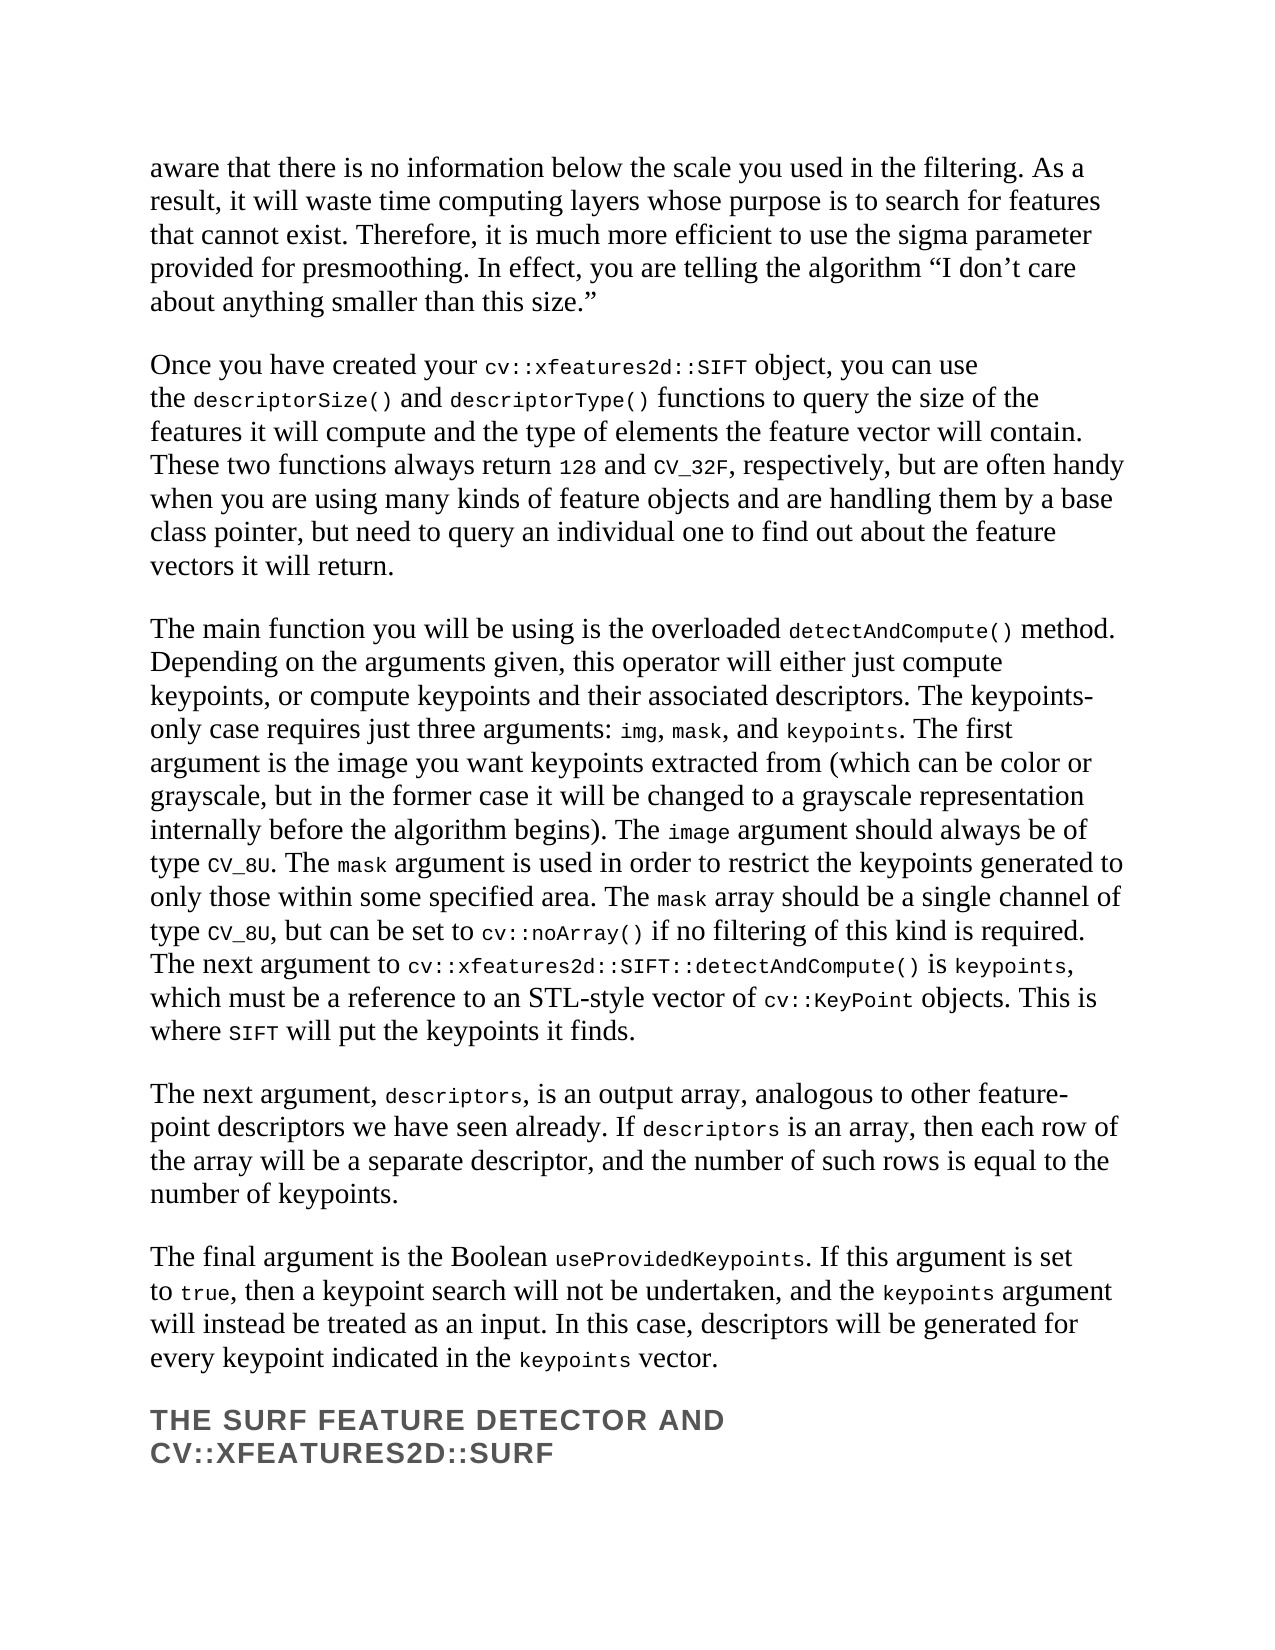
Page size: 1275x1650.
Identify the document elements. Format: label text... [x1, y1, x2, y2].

text Once you have created your cv::xfeatures2d::SIFT object, you can use the descriptorSize() and descriptorType() functions to query the size of the features it will compute and the type of elements the feature vector will contain. These two functions always return 128 and CV_32F, respectively, but are often handy when you are using many kinds of feature objects and are handling them by a base class pointer, but need to query an individual one to find out about the feature vectors it will return. [150, 347, 1125, 582]
text The next argument, descriptors, is an output array, analogous to other feature-point descriptors we have seen already. If descriptors is an array, then each row of the array will be a separate descriptor, and the number of such rows is equal to the number of keypoints. [150, 1076, 1125, 1210]
text THE SURF FEATURE DETECTOR AND CV::XFEATURES2D::SURF [150, 1403, 1125, 1470]
text The final argument is the Boolean useProvidedKeypoints. If this argument is set to true, then a keypoint search will not be undertaken, and the keypoints argument will instead be treated as an input. In this case, descriptors will be generated for every keypoint indicated in the keypoints vector. [150, 1239, 1125, 1373]
text The main function you will be using is the overloaded detectAndCompute() method. Depending on the arguments given, this operator will either just compute keypoints, or compute keypoints and their associated descriptors. The keypoints-only case requires just three arguments: img, mask, and keypoints. The first argument is the image you want keypoints extracted from (which can be color or grayscale, but in the former case it will be changed to a grayscale representation internally before the algorithm begins). The image argument should always be of type CV_8U. The mask argument is used in order to restrict the keypoints generated to only those within some specified area. The mask array should be a single channel of type CV_8U, but can be set to cv::noArray() if no filtering of this kind is required. The next argument to cv::xfeatures2d::SIFT::detectAndCompute() is keypoints, which must be a reference to an STL-style vector of cv::KeyPoint objects. This is where SIFT will put the keypoints it finds. [150, 611, 1125, 1047]
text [150, 150, 1125, 318]
